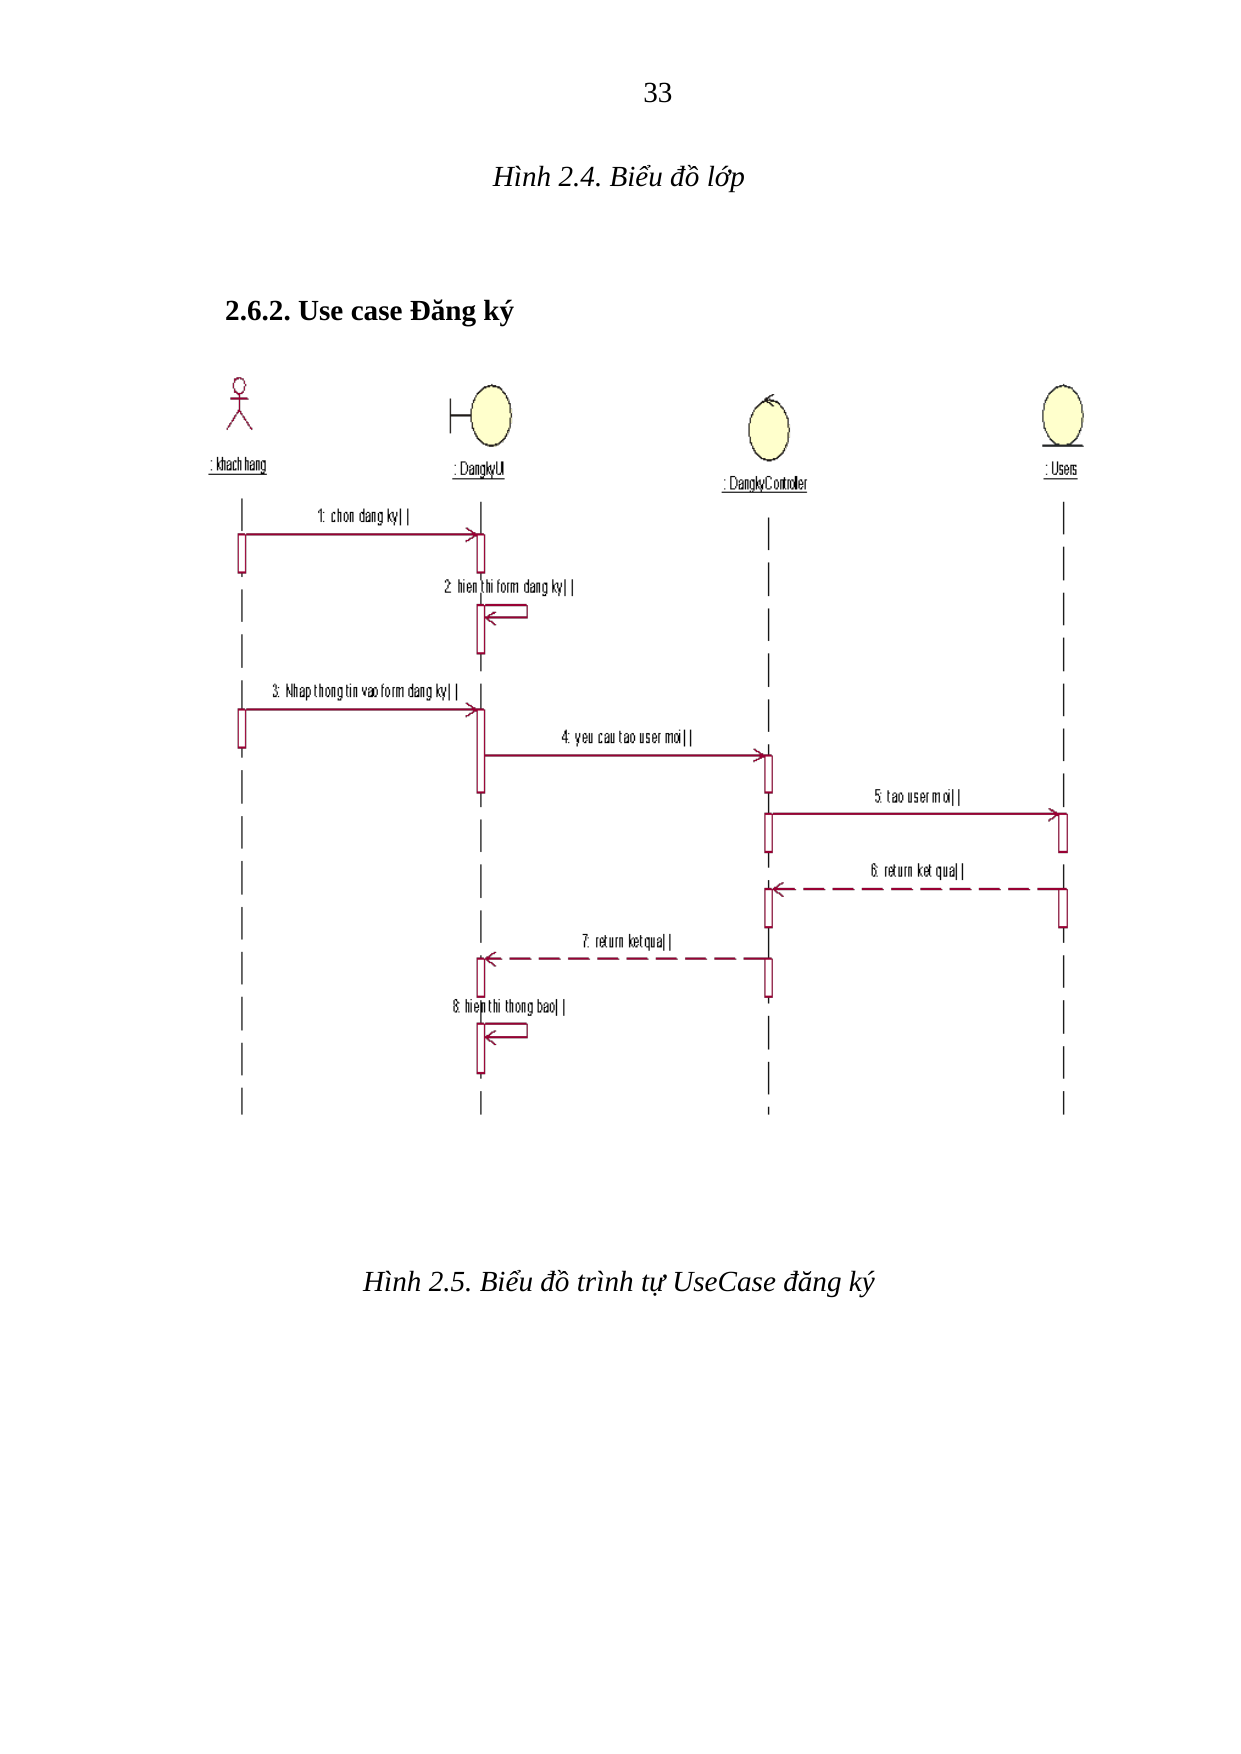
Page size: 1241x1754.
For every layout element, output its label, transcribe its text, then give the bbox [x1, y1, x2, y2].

picture [150, 338, 1128, 1186]
subtitle Hình 2.4. Biểu đồ lớp [150, 159, 1090, 192]
subtitle Hình 2.5. Biểu đồ trình tự UseCase đăng ký [150, 1264, 1090, 1298]
subtitle 2.6.2. Use case Đăng ký [150, 293, 1090, 326]
